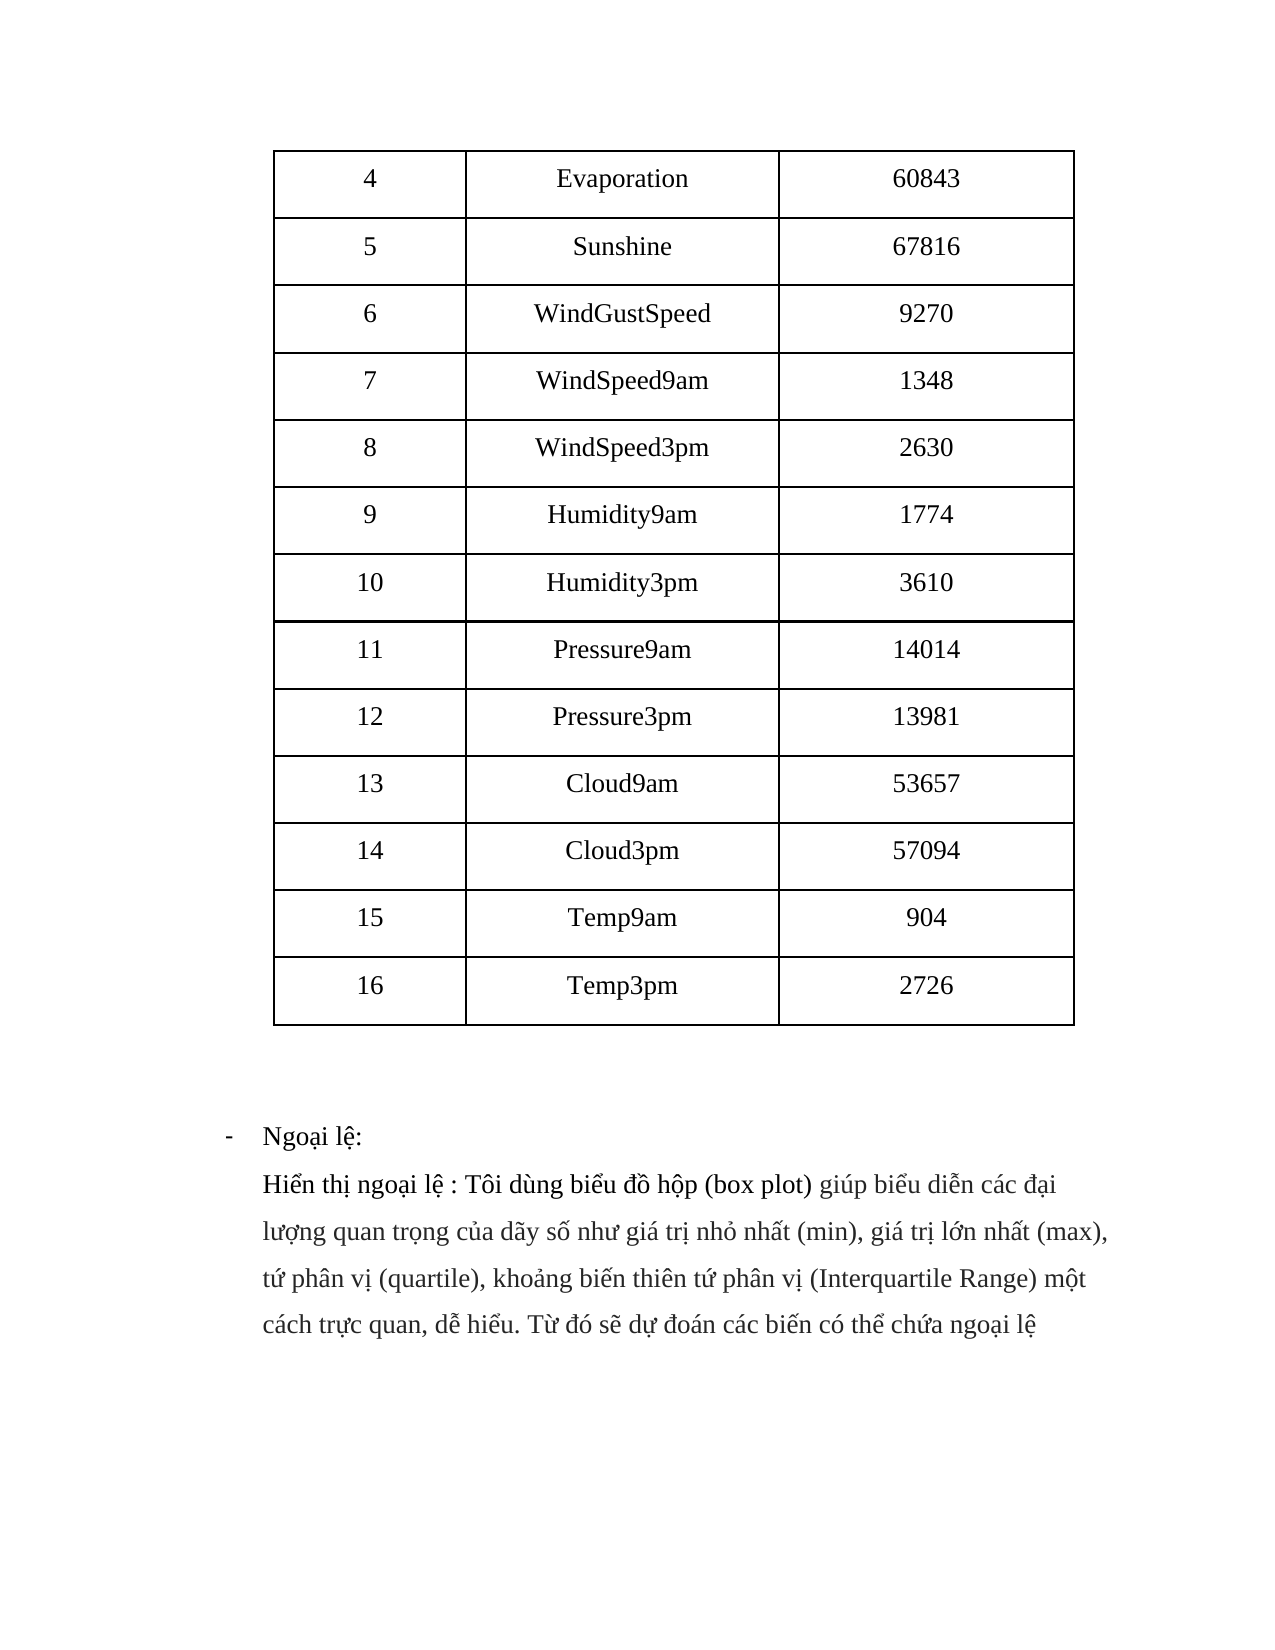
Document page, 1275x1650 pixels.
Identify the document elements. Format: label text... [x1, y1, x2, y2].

table_cell 2726 [780, 958, 1073, 1023]
table_cell 14014 [780, 623, 1073, 687]
table_cell 2630 [780, 421, 1073, 486]
table_cell 14 [275, 824, 465, 889]
table_cell 16 [275, 958, 465, 1023]
table_cell 12 [275, 690, 465, 755]
table_cell 1348 [780, 354, 1073, 419]
table_cell Pressure3pm [467, 690, 778, 755]
table_cell 3610 [780, 555, 1073, 620]
table_cell WindGustSpeed [467, 286, 778, 352]
table_cell Evaporation [467, 152, 778, 217]
table_cell 7 [275, 354, 465, 419]
table_cell 13981 [780, 690, 1073, 755]
table_cell WindSpeed3pm [467, 421, 778, 486]
table_cell 6 [275, 286, 465, 352]
list Ngoại lệ: [225, 1119, 1125, 1152]
text Hiển thị ngoại lệ : Tôi dùng biểu đồ hộp (box plot) giúp biểu diễn các đại lượng quan trọng của dãy số như giá trị nhỏ nhất (min), giá trị lớn nhất (max), tứ phân vị (quartile), khoảng biến thiên tứ phân vị (Interquartile Range) một cách trực quan, dễ hiểu. Từ đó sẽ dự đoán các biến có thể chứa ngoại lệ [262, 1168, 1125, 1339]
table_cell Cloud9am [467, 757, 778, 822]
table_cell 53657 [780, 757, 1073, 822]
table_cell 60843 [780, 152, 1073, 217]
table_cell 904 [780, 891, 1073, 956]
table_cell 67816 [780, 219, 1073, 284]
table_cell 10 [275, 555, 465, 620]
table_cell Humidity9am [467, 488, 778, 553]
table_cell Temp3pm [467, 958, 778, 1023]
table_cell Pressure9am [467, 623, 778, 687]
table_cell 8 [275, 421, 465, 486]
table_cell 13 [275, 757, 465, 822]
table_cell 11 [275, 623, 465, 687]
table_cell 15 [275, 891, 465, 956]
table_cell 9270 [780, 286, 1073, 352]
table_cell Sunshine [467, 219, 778, 284]
table_cell Cloud3pm [467, 824, 778, 889]
table_cell WindSpeed9am [467, 354, 778, 419]
table_cell 9 [275, 488, 465, 553]
table_cell 4 [275, 152, 465, 217]
table_cell 5 [275, 219, 465, 284]
table_cell Temp9am [467, 891, 778, 956]
table_cell 1774 [780, 488, 1073, 553]
table_cell Humidity3pm [467, 555, 778, 620]
table_cell 57094 [780, 824, 1073, 889]
